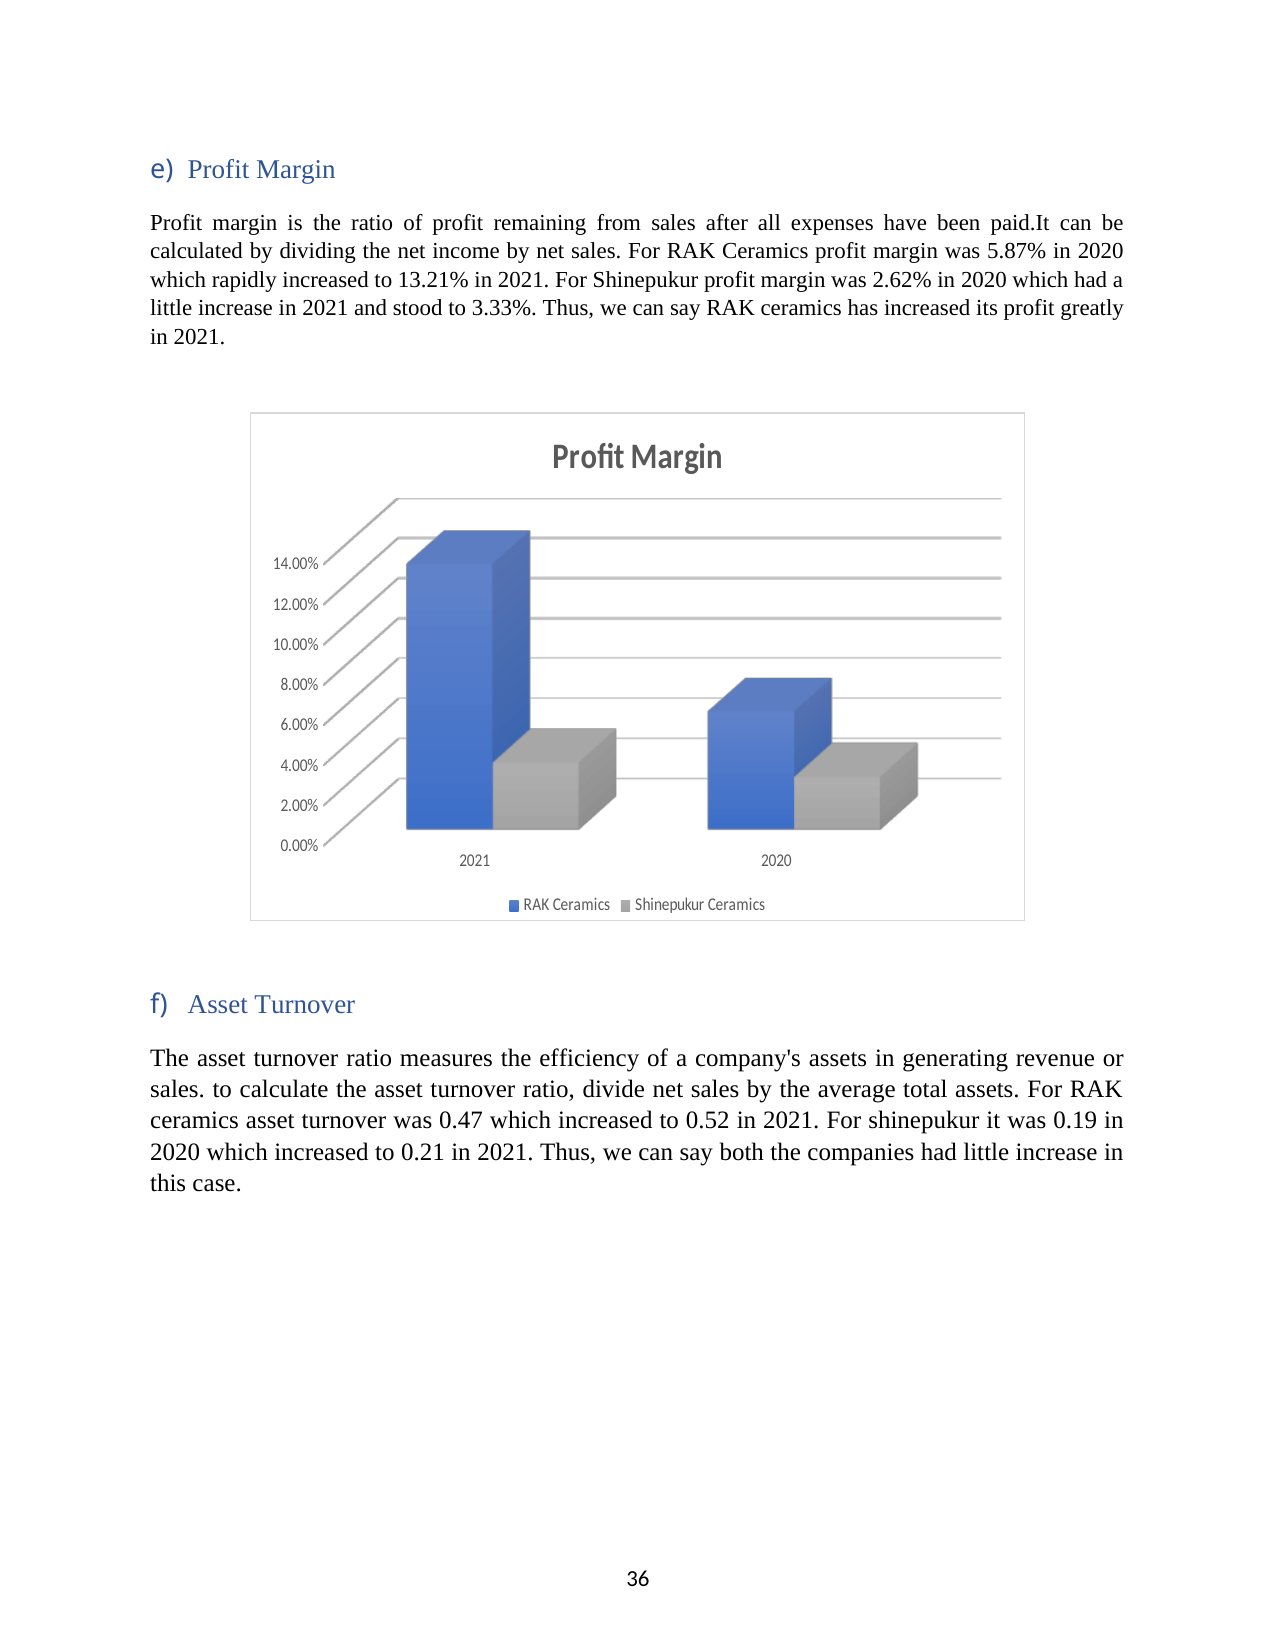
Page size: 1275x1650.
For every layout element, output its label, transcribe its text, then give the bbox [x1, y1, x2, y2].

text Profit margin is the ratio of profit remaining from sales after all expenses have been paid.It can be calculated by dividing the net income by net sales. For RAK Ceramics profit margin was 5.87% in 2020 which rapidly increased to 13.21% in 2021. For Shinepukur profit margin was 2.62% in 2020 which had a little increase in 2021 and stood to 3.33%. Thus, we can say RAK ceramics has increased its profit greatly in 2021. [150, 209, 1125, 349]
text The asset turnover ratio measures the efficiency of a company's assets in generating revenue or sales. to calculate the asset turnover ratio, divide net sales by the average total assets. For RAK ceramics asset turnover was 0.47 which increased to 0.52 in 2021. For shinepukur it was 0.19 in 2020 which increased to 0.21 in 2021. Thus, we can say both the companies had little increase in this case. [150, 1043, 1125, 1196]
subtitle Asset Turnover [150, 984, 1125, 1021]
subtitle Profit Margin [150, 150, 1125, 187]
